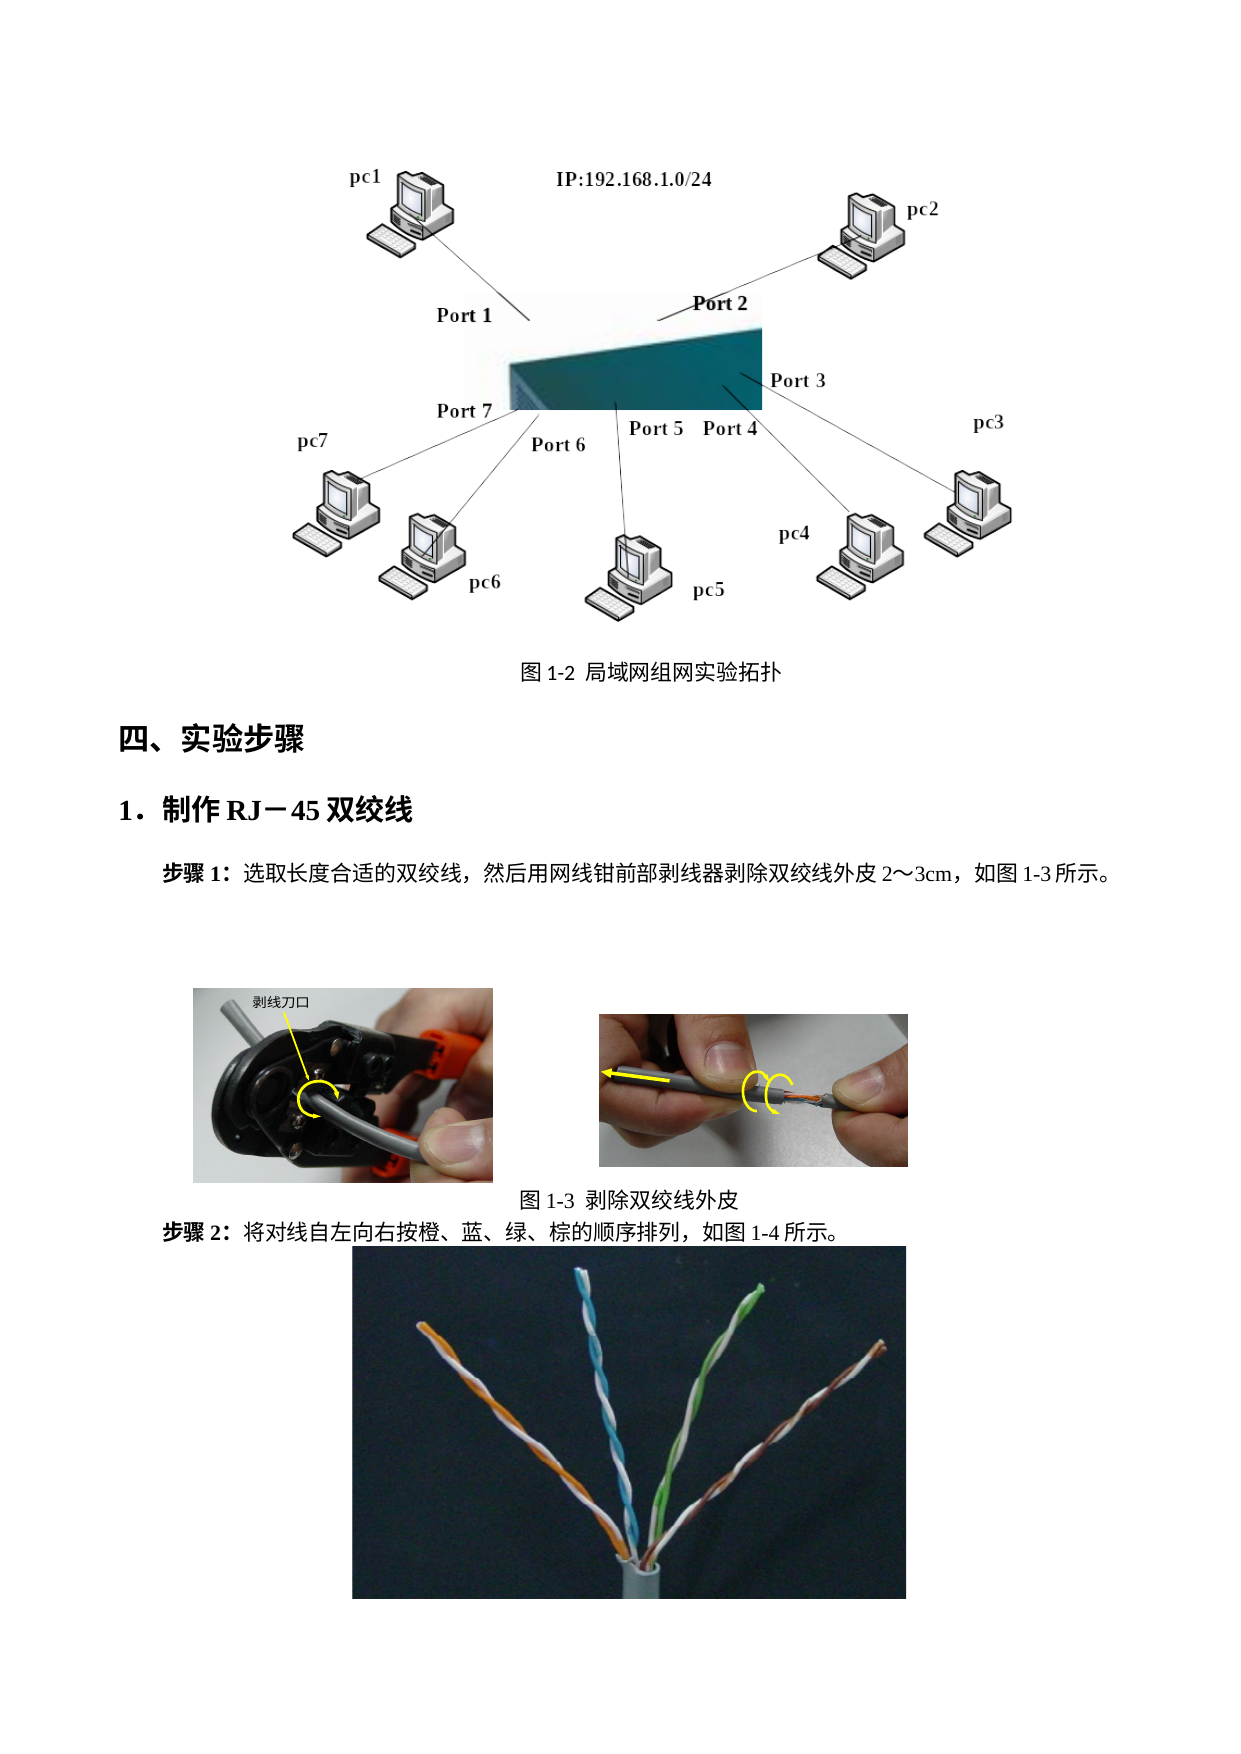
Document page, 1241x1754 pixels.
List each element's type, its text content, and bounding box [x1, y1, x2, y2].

picture [351, 1246, 907, 1599]
text 图1-3 剥除双绞线外皮 [118, 1183, 1140, 1214]
text 步骤2：将对线自左向右按橙、蓝、绿、棕的顺序排列，如图1-4所示。 [118, 1214, 1140, 1246]
subtitle 四、实验步骤 [118, 714, 1140, 759]
text 步骤1：选取长度合适的双绞线，然后用网线钳前部剥线器剥除双绞线外皮2～3cm，如图1-3所示。 [118, 856, 1140, 887]
text 图1-2 局域网组网实验拓扑 [118, 655, 1140, 687]
subtitle 1．制作RJ－45双绞线 [118, 786, 1140, 828]
